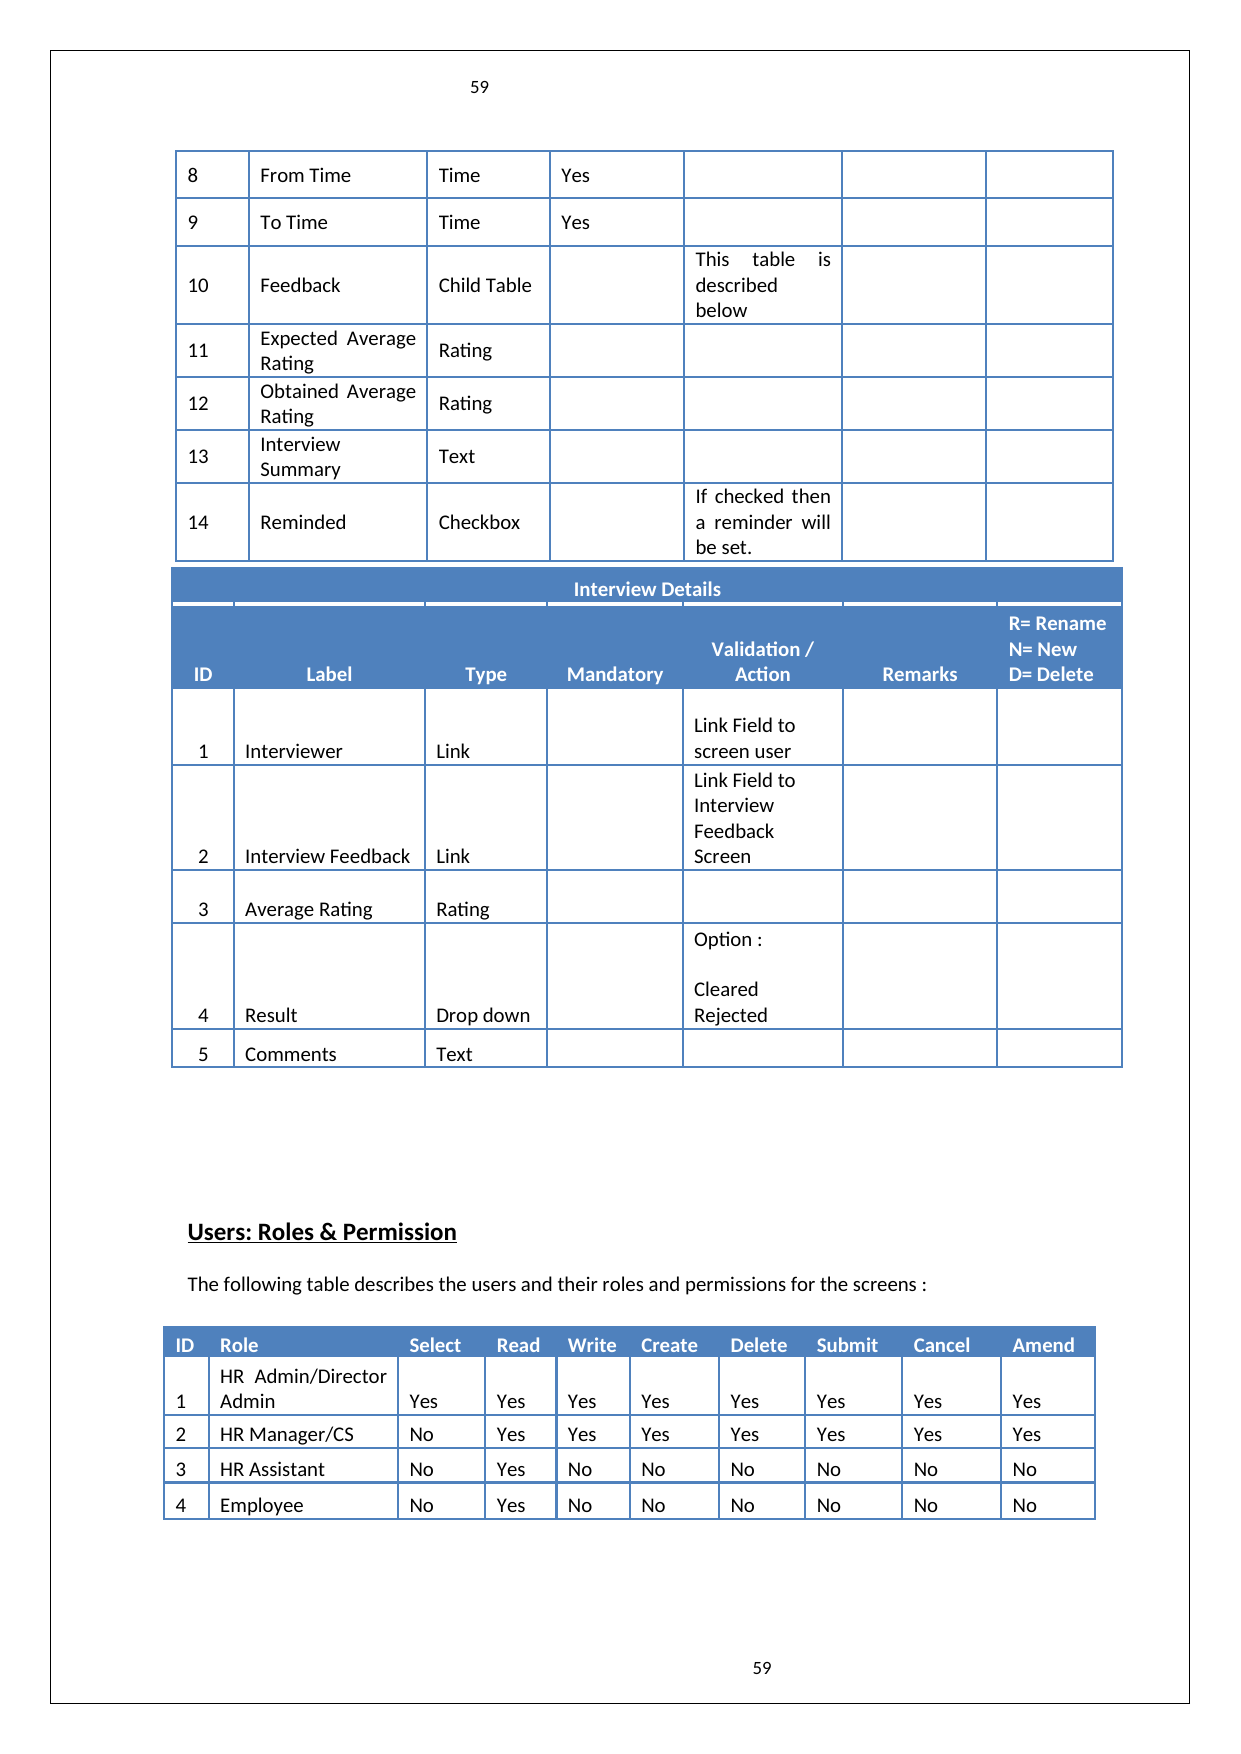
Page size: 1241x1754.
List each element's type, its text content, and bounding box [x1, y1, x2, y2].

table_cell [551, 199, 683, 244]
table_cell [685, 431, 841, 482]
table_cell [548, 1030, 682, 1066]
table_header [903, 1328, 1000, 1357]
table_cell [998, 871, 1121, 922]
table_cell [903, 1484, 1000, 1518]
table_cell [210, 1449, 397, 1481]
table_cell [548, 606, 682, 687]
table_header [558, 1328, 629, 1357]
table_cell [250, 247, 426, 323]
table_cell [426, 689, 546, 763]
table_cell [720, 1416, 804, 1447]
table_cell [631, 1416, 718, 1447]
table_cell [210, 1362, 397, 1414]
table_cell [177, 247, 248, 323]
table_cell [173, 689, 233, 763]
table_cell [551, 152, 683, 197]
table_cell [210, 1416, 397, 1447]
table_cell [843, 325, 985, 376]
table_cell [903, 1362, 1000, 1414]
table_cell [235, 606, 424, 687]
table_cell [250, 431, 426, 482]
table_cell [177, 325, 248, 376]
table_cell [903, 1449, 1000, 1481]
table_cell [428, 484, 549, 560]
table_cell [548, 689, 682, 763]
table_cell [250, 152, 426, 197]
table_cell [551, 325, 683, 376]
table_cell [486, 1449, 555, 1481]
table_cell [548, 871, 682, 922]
list The following table describes the users and their roles and permissions for the screens : [187, 1272, 1053, 1297]
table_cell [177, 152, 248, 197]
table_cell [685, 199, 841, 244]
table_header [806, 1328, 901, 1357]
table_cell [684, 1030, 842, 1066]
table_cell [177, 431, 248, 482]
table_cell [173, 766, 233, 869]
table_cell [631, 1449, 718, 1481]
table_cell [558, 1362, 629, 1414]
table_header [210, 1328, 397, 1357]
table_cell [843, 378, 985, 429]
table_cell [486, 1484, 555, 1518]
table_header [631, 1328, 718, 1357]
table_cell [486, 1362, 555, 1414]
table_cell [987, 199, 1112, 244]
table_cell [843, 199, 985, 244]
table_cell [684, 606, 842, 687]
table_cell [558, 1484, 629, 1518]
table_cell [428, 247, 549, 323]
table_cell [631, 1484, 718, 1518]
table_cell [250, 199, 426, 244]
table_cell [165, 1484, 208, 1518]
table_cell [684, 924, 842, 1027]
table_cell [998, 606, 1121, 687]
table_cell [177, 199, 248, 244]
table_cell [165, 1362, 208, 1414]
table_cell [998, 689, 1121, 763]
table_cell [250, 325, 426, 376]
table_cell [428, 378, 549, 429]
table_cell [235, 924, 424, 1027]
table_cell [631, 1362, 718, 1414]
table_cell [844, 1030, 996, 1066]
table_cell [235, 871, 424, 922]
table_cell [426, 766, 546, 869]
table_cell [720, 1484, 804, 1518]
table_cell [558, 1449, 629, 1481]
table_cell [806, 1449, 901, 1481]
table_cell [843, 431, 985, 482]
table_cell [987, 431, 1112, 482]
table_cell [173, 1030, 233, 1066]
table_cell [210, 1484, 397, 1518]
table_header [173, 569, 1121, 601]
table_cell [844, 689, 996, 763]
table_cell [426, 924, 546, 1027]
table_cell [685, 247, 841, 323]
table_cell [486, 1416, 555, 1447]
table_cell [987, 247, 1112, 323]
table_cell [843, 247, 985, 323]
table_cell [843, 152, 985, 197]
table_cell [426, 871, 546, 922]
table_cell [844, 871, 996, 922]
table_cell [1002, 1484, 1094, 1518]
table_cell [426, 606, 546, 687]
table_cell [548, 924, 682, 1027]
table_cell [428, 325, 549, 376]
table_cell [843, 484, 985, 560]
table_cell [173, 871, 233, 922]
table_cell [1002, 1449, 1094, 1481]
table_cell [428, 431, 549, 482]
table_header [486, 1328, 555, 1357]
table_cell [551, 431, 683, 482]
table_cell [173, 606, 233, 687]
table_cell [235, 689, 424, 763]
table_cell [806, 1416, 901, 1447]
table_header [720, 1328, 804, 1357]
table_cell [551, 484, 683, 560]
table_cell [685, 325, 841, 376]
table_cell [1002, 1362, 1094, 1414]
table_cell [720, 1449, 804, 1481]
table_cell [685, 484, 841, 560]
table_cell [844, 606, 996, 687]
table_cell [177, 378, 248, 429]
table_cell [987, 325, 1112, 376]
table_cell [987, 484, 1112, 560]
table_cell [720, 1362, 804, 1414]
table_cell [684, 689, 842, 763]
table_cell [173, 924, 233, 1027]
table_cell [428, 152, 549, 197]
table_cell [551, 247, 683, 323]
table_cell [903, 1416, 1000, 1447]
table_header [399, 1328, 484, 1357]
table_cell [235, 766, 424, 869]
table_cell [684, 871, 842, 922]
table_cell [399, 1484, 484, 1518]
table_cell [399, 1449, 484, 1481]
list Users: Roles & Permission [187, 1216, 1053, 1246]
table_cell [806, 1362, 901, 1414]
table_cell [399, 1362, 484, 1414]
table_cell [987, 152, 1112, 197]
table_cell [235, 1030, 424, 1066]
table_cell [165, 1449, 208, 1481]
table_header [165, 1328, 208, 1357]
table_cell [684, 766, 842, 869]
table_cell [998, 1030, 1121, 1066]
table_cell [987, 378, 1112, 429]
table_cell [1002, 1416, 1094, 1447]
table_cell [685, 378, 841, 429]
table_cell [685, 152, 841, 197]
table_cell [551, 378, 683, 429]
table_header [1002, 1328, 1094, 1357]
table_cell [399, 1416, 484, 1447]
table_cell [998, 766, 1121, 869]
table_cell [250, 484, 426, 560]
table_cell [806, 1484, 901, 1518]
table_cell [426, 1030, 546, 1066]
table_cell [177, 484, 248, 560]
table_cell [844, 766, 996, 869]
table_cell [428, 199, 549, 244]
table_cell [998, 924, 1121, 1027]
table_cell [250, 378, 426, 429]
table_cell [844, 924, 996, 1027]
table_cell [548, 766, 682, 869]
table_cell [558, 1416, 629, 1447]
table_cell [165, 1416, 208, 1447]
